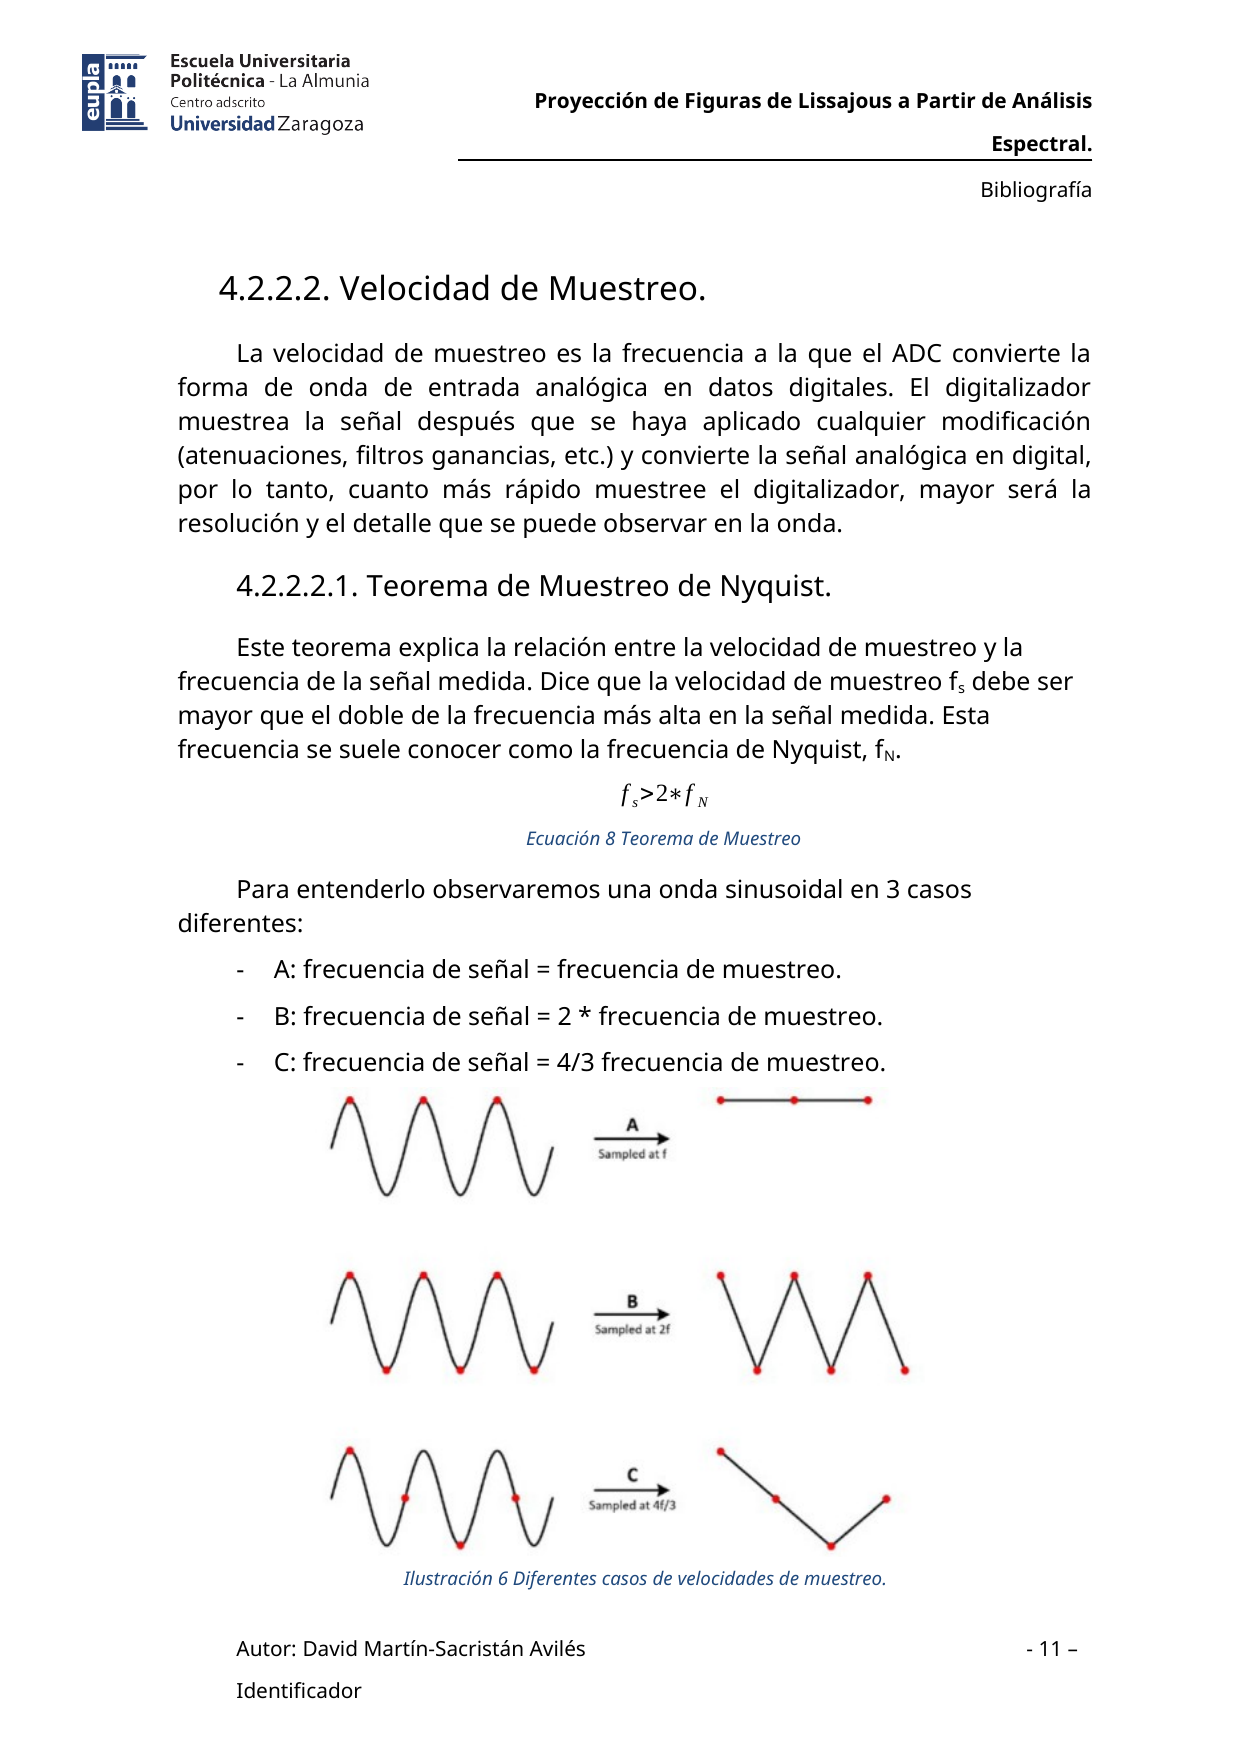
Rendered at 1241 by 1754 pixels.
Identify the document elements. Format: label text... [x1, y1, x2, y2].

text Este teorema explica la relación entre la velocidad de muestreo y la frecuencia de la señal medida. Dice que la velocidad de muestreo fs debe ser mayor que el doble de la frecuencia más alta en la señal medida. Esta frecuencia se suele conocer como la frecuencia de Nyquist, fN. [177, 629, 1092, 766]
picture [315, 1087, 925, 1557]
text Ecuación 8 Teorema de Muestreo [177, 825, 1092, 850]
text Velocidad de Muestreo. [218, 265, 1092, 311]
list C: frecuencia de señal = 4/3 frecuencia de muestreo. [236, 1045, 1092, 1079]
list A: frecuencia de señal = frecuencia de muestreo. [236, 952, 1092, 986]
list B: frecuencia de señal = 2 * frecuencia de muestreo. [236, 998, 1092, 1032]
text La velocidad de muestreo es la frecuencia a la que el ADC convierte la forma de onda de entrada analógica en datos digitales. El digitalizador muestrea la señal después que se haya aplicado cualquier modificación (atenuaciones, filtros ganancias, etc.) y convierte la señal analógica en digital, por lo tanto, cuanto más rápido muestree el digitalizador, mayor será la resolución y el detalle que se puede observar en la onda. [177, 336, 1092, 540]
picture [82, 54, 370, 135]
text Teorema de Muestreo de Nyquist. [236, 565, 1092, 604]
text Para entenderlo observaremos una onda sinusoidal en 3 casos diferentes: [177, 871, 1092, 939]
